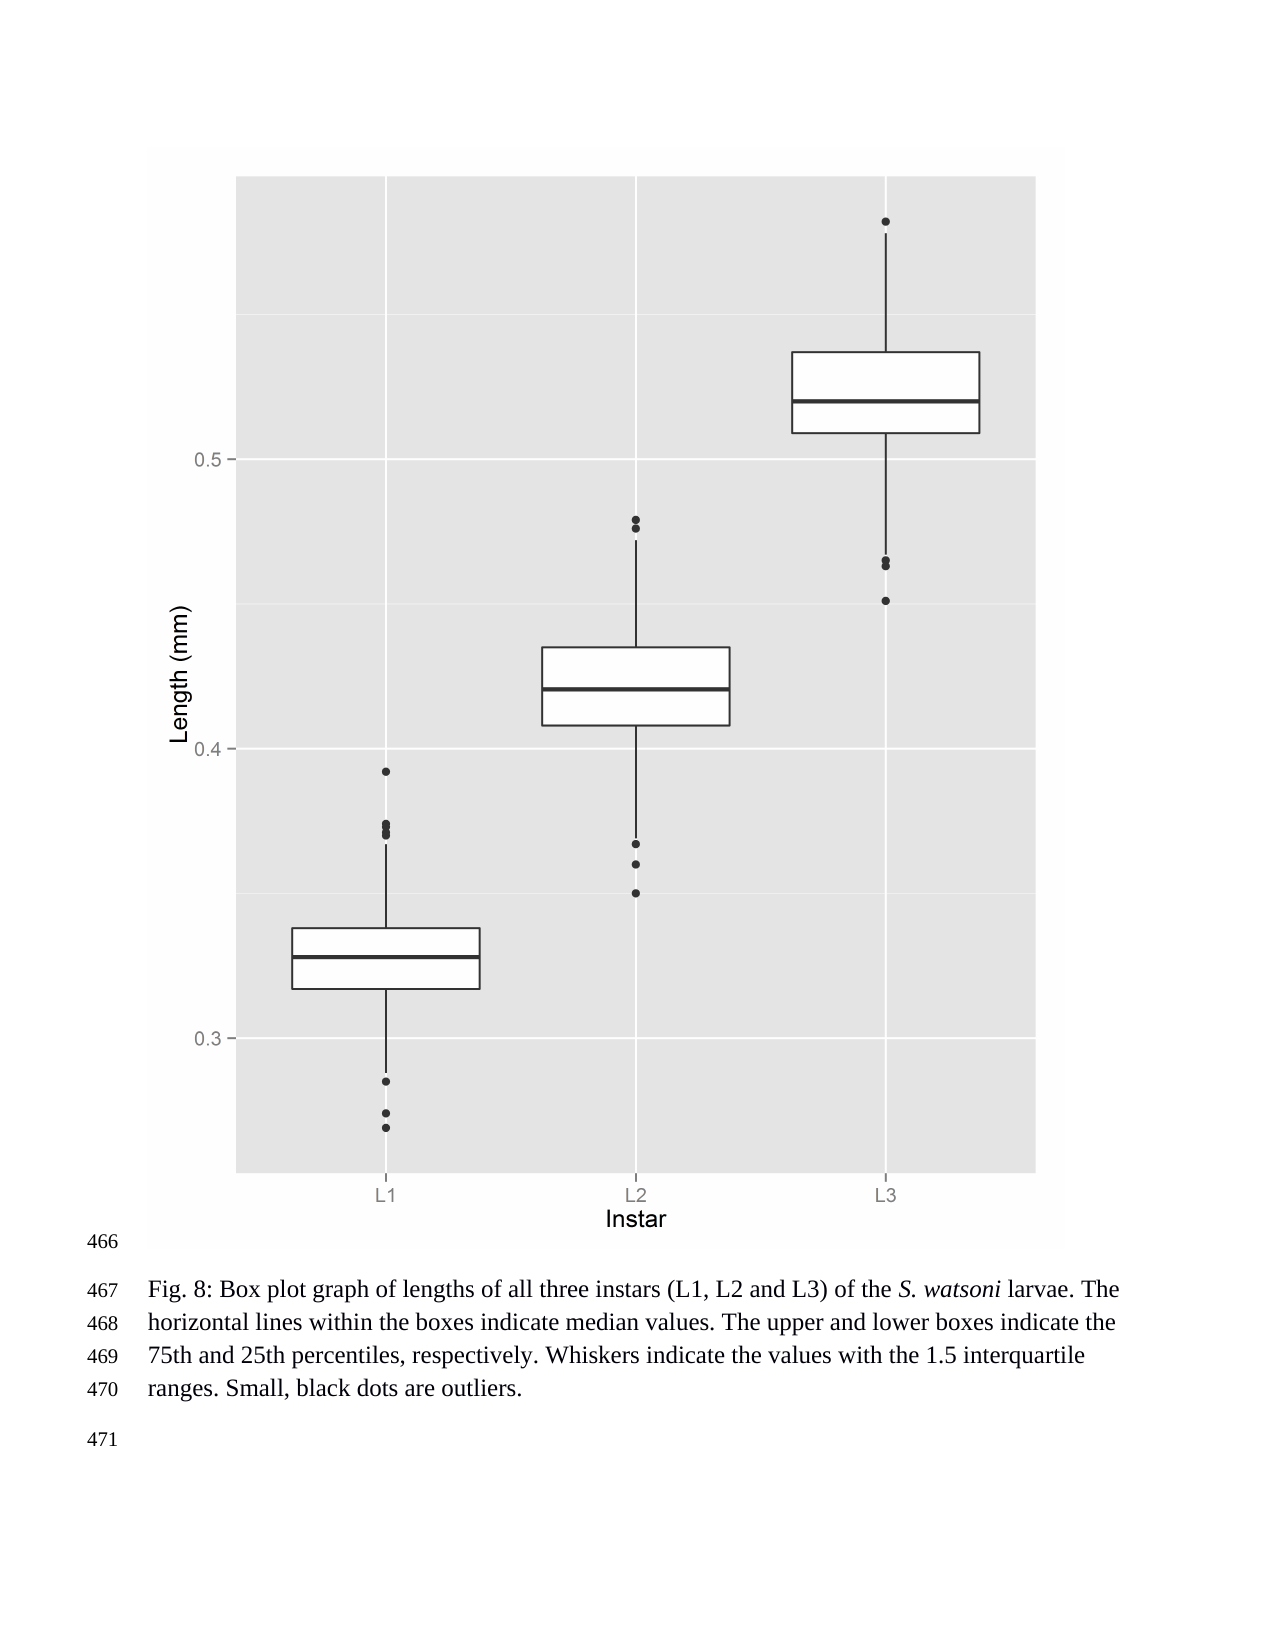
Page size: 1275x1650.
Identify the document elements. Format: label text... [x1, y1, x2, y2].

picture [147, 147, 1065, 1249]
text Fig. 8: Box plot graph of lengths of all three instars (L1, L2 and L3) of the S. watsoni larvae. The horizontal lines within the boxes indicate median values. The upper and lower boxes indicate the 75th and 25th percentiles, respectively. Whiskers indicate the values with the 1.5 interquartile ranges. Small, black dots are outliers. [148, 1274, 1127, 1402]
